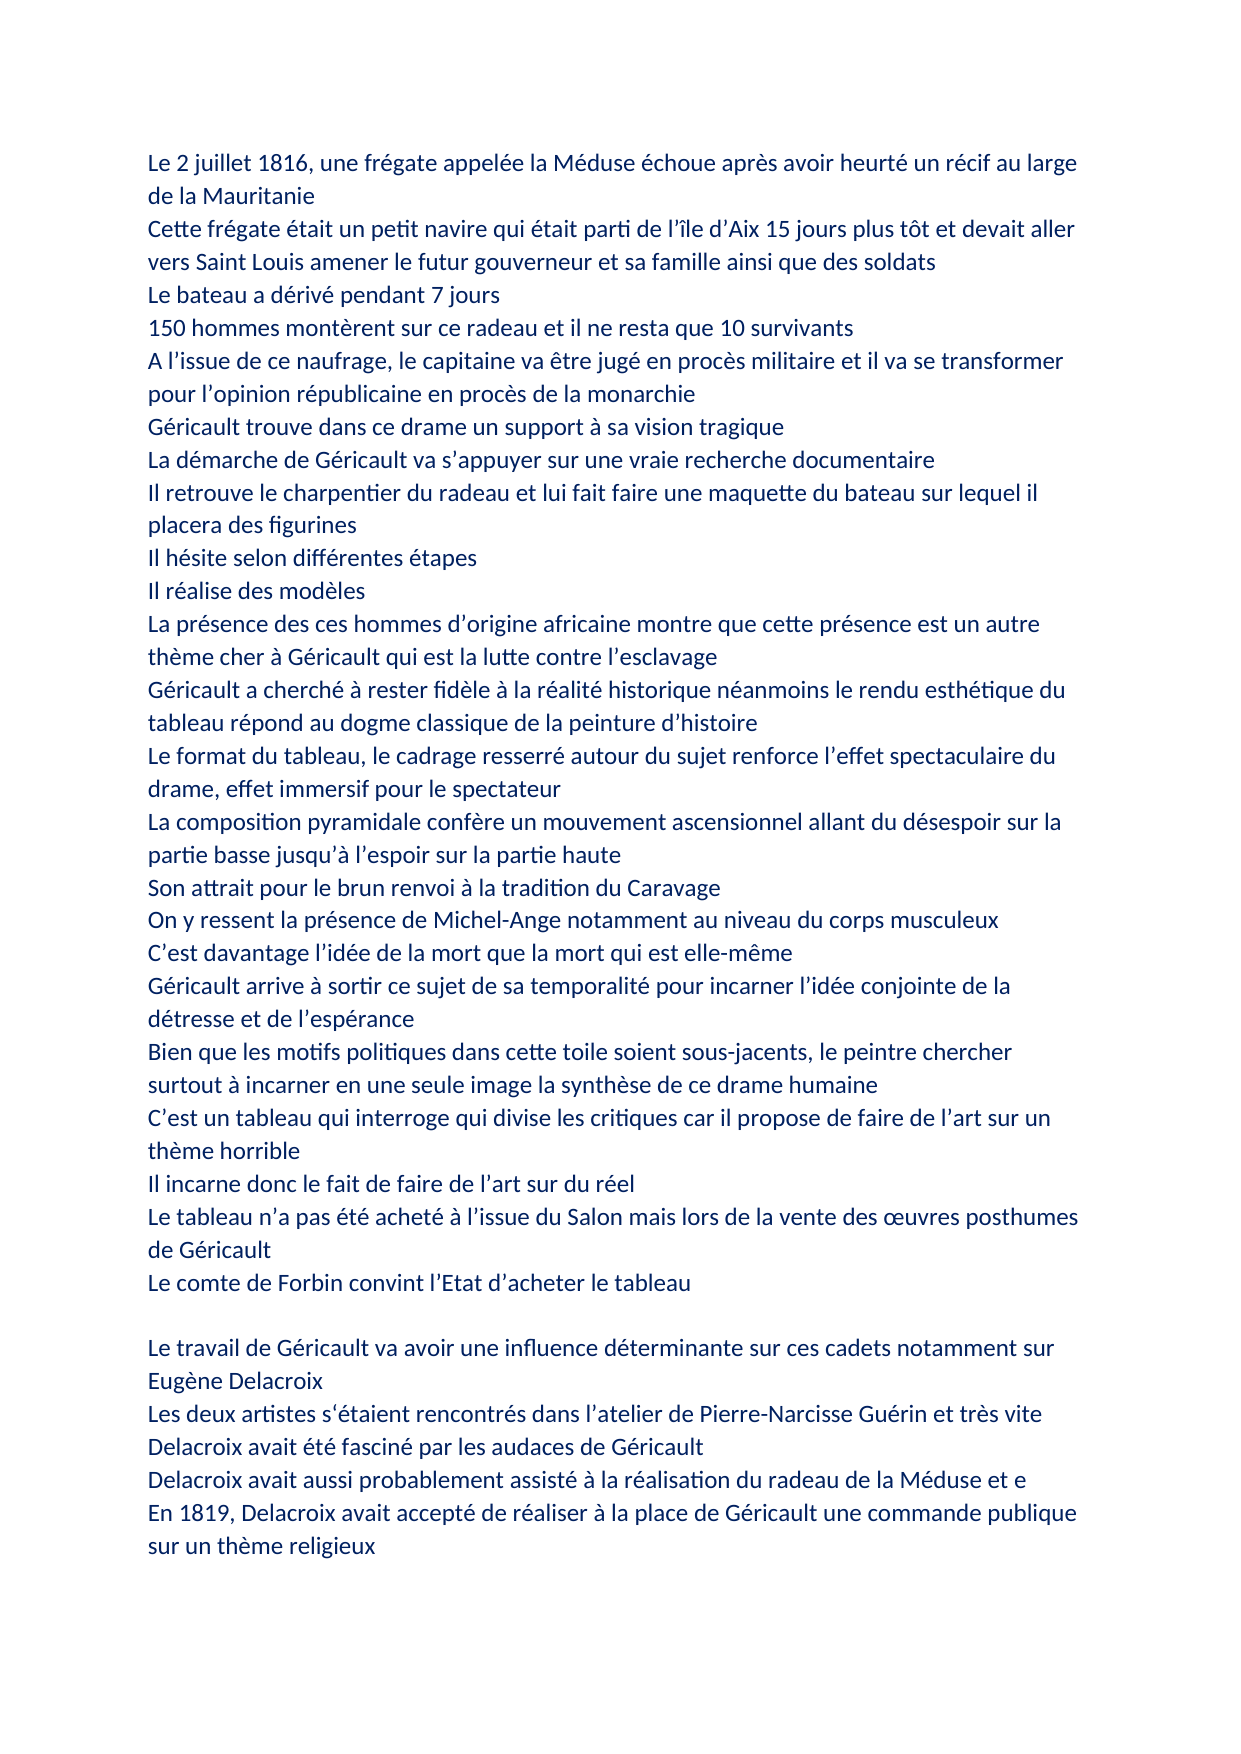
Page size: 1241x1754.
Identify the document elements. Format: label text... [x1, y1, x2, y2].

text Il incarne donc le fait de faire de l’art sur du réel [148, 1168, 1093, 1198]
text Bien que les motifs politiques dans cette toile soient sous-jacents, le peintre chercher surtout à incarner en une seule image la synthèse de ce drame humaine [148, 1036, 1093, 1100]
text A l’issue de ce naufrage, le capitaine va être jugé en procès militaire et il va se transformer pour l’opinion républicaine en procès de la monarchie [148, 345, 1093, 408]
text On y ressent la présence de Michel-Ange notamment au niveau du corps musculeux [148, 905, 1093, 935]
text Le format du tableau, le cadrage resserré autour du sujet renforce l’effet spectaculaire du drame, effet immersif pour le spectateur [148, 740, 1093, 803]
text Il hésite selon différentes étapes [148, 543, 1093, 573]
text Géricault trouve dans ce drame un support à sa vision tragique [148, 411, 1093, 441]
text 150 hommes montèrent sur ce radeau et il ne resta que 10 survivants [148, 312, 1093, 343]
text Géricault a cherché à rester fidèle à la réalité historique néanmoins le rendu esthétique du tableau répond au dogme classique de la peinture d’histoire [148, 674, 1093, 738]
text Les deux artistes s‘étaient rencontrés dans l’atelier de Pierre-Narcisse Guérin et très vite Delacroix avait été fasciné par les audaces de Géricault [148, 1398, 1093, 1462]
text La démarche de Géricault va s’appuyer sur une vraie recherche documentaire [148, 444, 1093, 474]
text Le comte de Forbin convint l’Etat d’acheter le tableau [148, 1267, 1093, 1297]
text Le tableau n’a pas été acheté à l’issue du Salon mais lors de la vente des œuvres posthumes de Géricault [148, 1201, 1093, 1264]
text Le bateau a dérivé pendant 7 jours [148, 279, 1093, 310]
text Il retrouve le charpentier du radeau et lui fait faire une maquette du bateau sur lequel il placera des figurines [148, 477, 1093, 540]
text C’est davantage l’idée de la mort que la mort qui est elle-même [148, 938, 1093, 968]
text En 1819, Delacroix avait accepté de réaliser à la place de Géricault une commande publique sur un thème religieux [148, 1497, 1093, 1561]
text La composition pyramidale confère un mouvement ascensionnel allant du désespoir sur la partie basse jusqu’à l’espoir sur la partie haute [148, 806, 1093, 869]
text Géricault arrive à sortir ce sujet de sa temporalité pour incarner l’idée conjointe de la détresse et de l’espérance [148, 971, 1093, 1034]
text Son attrait pour le brun renvoi à la tradition du Caravage [148, 872, 1093, 902]
text Cette frégate était un petit navire qui était parti de l’île d’Aix 15 jours plus tôt et devait aller vers Saint Louis amener le futur gouverneur et sa famille ainsi que des soldats [148, 213, 1093, 277]
text Delacroix avait aussi probablement assisté à la réalisation du radeau de la Méduse et e [148, 1464, 1093, 1495]
text Le travail de Géricault va avoir une influence déterminante sur ces cadets notamment sur Eugène Delacroix [148, 1333, 1093, 1396]
text Le 2 juillet 1816, une frégate appelée la Méduse échoue après avoir heurté un récif au large de la Mauritanie [148, 148, 1093, 211]
text La présence des ces hommes d’origine africaine montre que cette présence est un autre thème cher à Géricault qui est la lutte contre l’esclavage [148, 608, 1093, 672]
text C’est un tableau qui interroge qui divise les critiques car il propose de faire de l’art sur un thème horrible [148, 1102, 1093, 1166]
text Il réalise des modèles [148, 576, 1093, 606]
